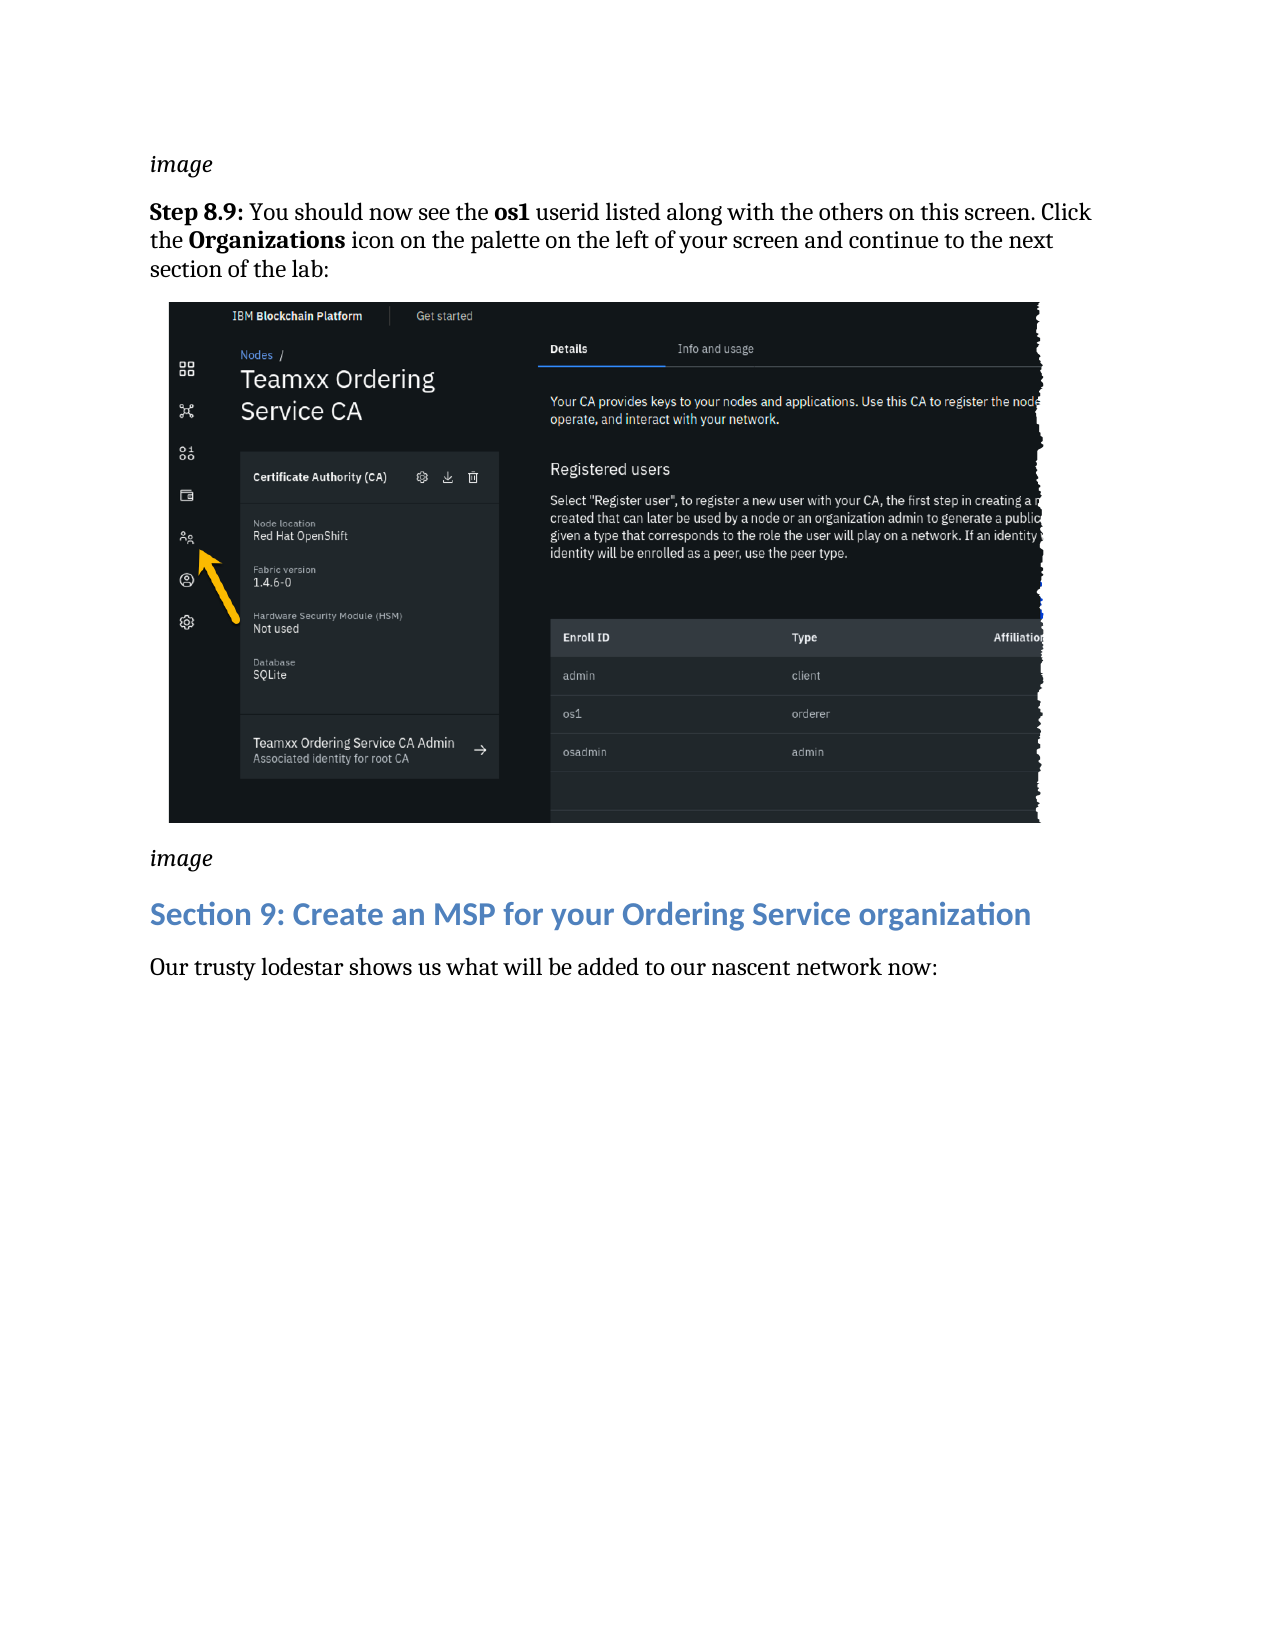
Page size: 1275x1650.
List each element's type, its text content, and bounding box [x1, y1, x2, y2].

text Step 8.9: You should now see the os1 userid listed along with the others on this screen. Click the Organizations icon on the palette on the left of your screen and continue to the next section of the lab: [150, 197, 1125, 284]
text Our trusty lodestar shows us what will be added to our nascent network now: [150, 953, 1125, 982]
subtitle Section 9: Create an MSP for your Ordering Service organization [150, 893, 1125, 934]
text image [150, 844, 1125, 872]
picture [168, 302, 1044, 823]
text image [150, 150, 1125, 179]
